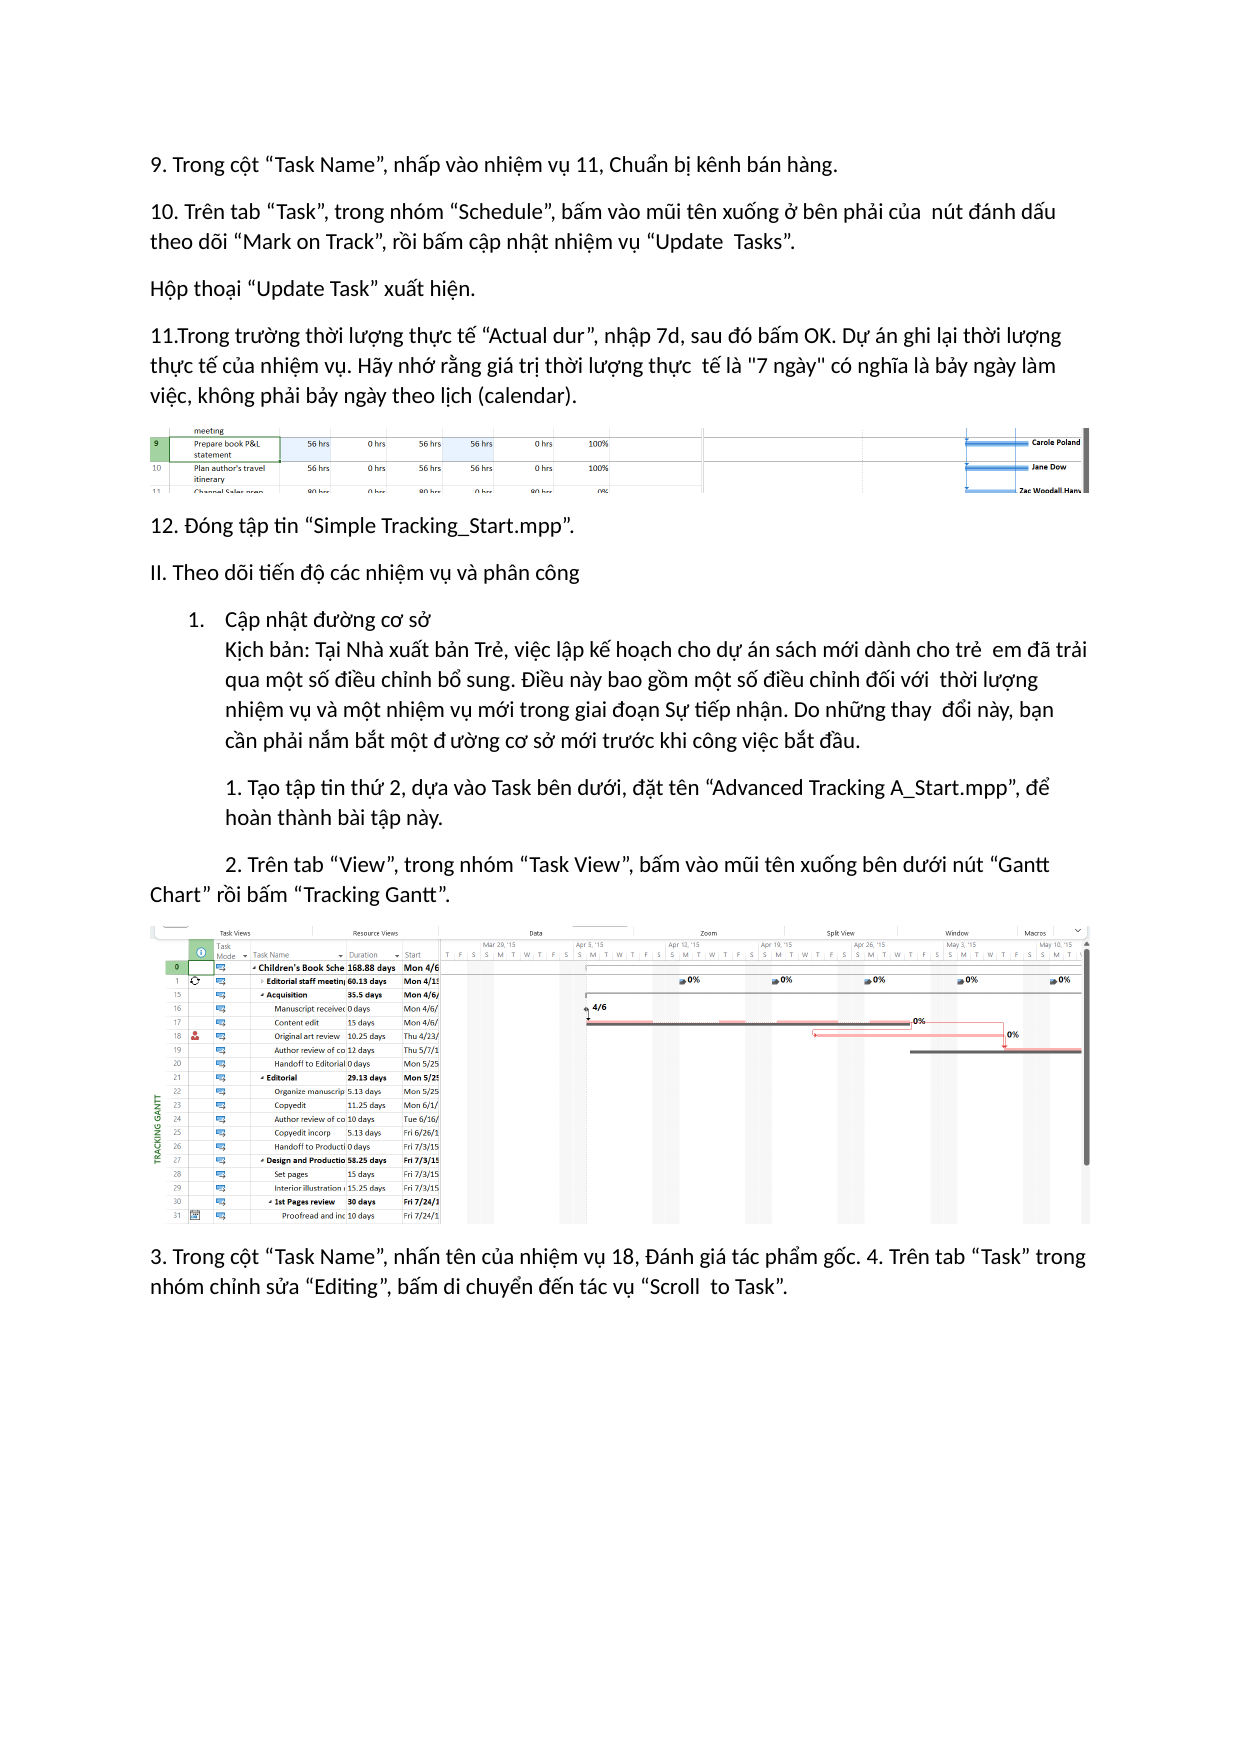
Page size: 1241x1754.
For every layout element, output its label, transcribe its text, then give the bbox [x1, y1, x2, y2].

list Kịch bản: Tại Nhà xuất bản Trẻ, việc lập kế hoạch cho dự án sách mới dành cho trẻ em đã trải qua một số điều chỉnh bổ sung. Điều này bao gồm một số điều chỉnh đối với thời lượng nhiệm vụ và một nhiệm vụ mới trong giai đoạn Sự tiếp nhận. Do những thay đổi này, bạn cần phải nắm bắt một đ ường cơ sở mới trước khi công việc bắt đầu. [225, 635, 1090, 754]
picture [150, 926, 1091, 1224]
text 10. Trên tab “Task”, trong nhóm “Schedule”, bấm vào mũi tên xuống ở bên phải của nút đánh dấu theo dõi “Mark on Track”, rồi bấm cập nhật nhiệm vụ “Update Tasks”. [150, 197, 1090, 255]
text 11.Trong trường thời lượng thực tế “Actual dur”, nhập 7d, sau đó bấm OK. Dự án ghi lại thời lượng thực tế của nhiệm vụ. Hãy nhớ rằng giá trị thời lượng thực tế là "7 ngày" có nghĩa là bảy ngày làm việc, không phải bảy ngày theo lịch (calendar). [150, 321, 1090, 409]
text 3. Trong cột “Task Name”, nhấn tên của nhiệm vụ 18, Đánh giá tác phẩm gốc. 4. Trên tab “Task” trong nhóm chỉnh sửa “Editing”, bấm di chuyển đến tác vụ “Scroll to Task”. [150, 1242, 1090, 1300]
text 12. Đóng tập tin “Simple Tracking_Start.mpp”. [150, 511, 1090, 539]
text 9. Trong cột “Task Name”, nhấp vào nhiệm vụ 11, Chuẩn bị kênh bán hàng. [150, 150, 1090, 178]
text II. Theo dõi tiến độ các nhiệm vụ và phân công [150, 558, 1090, 586]
text Hộp thoại “Update Task” xuất hiện. [150, 274, 1090, 302]
picture [150, 428, 1091, 493]
text 2. Trên tab “View”, trong nhóm “Task View”, bấm vào mũi tên xuống bên dưới nút “Gantt Chart” rồi bấm “Tracking Gantt”. [150, 850, 1090, 908]
list Cập nhật đường cơ sở [187, 605, 1090, 633]
text 1. Tạo tập tin thứ 2, dựa vào Task bên dưới, đặt tên “Advanced Tracking A_Start.mpp”, để hoàn thành bài tập này. [225, 773, 1090, 831]
